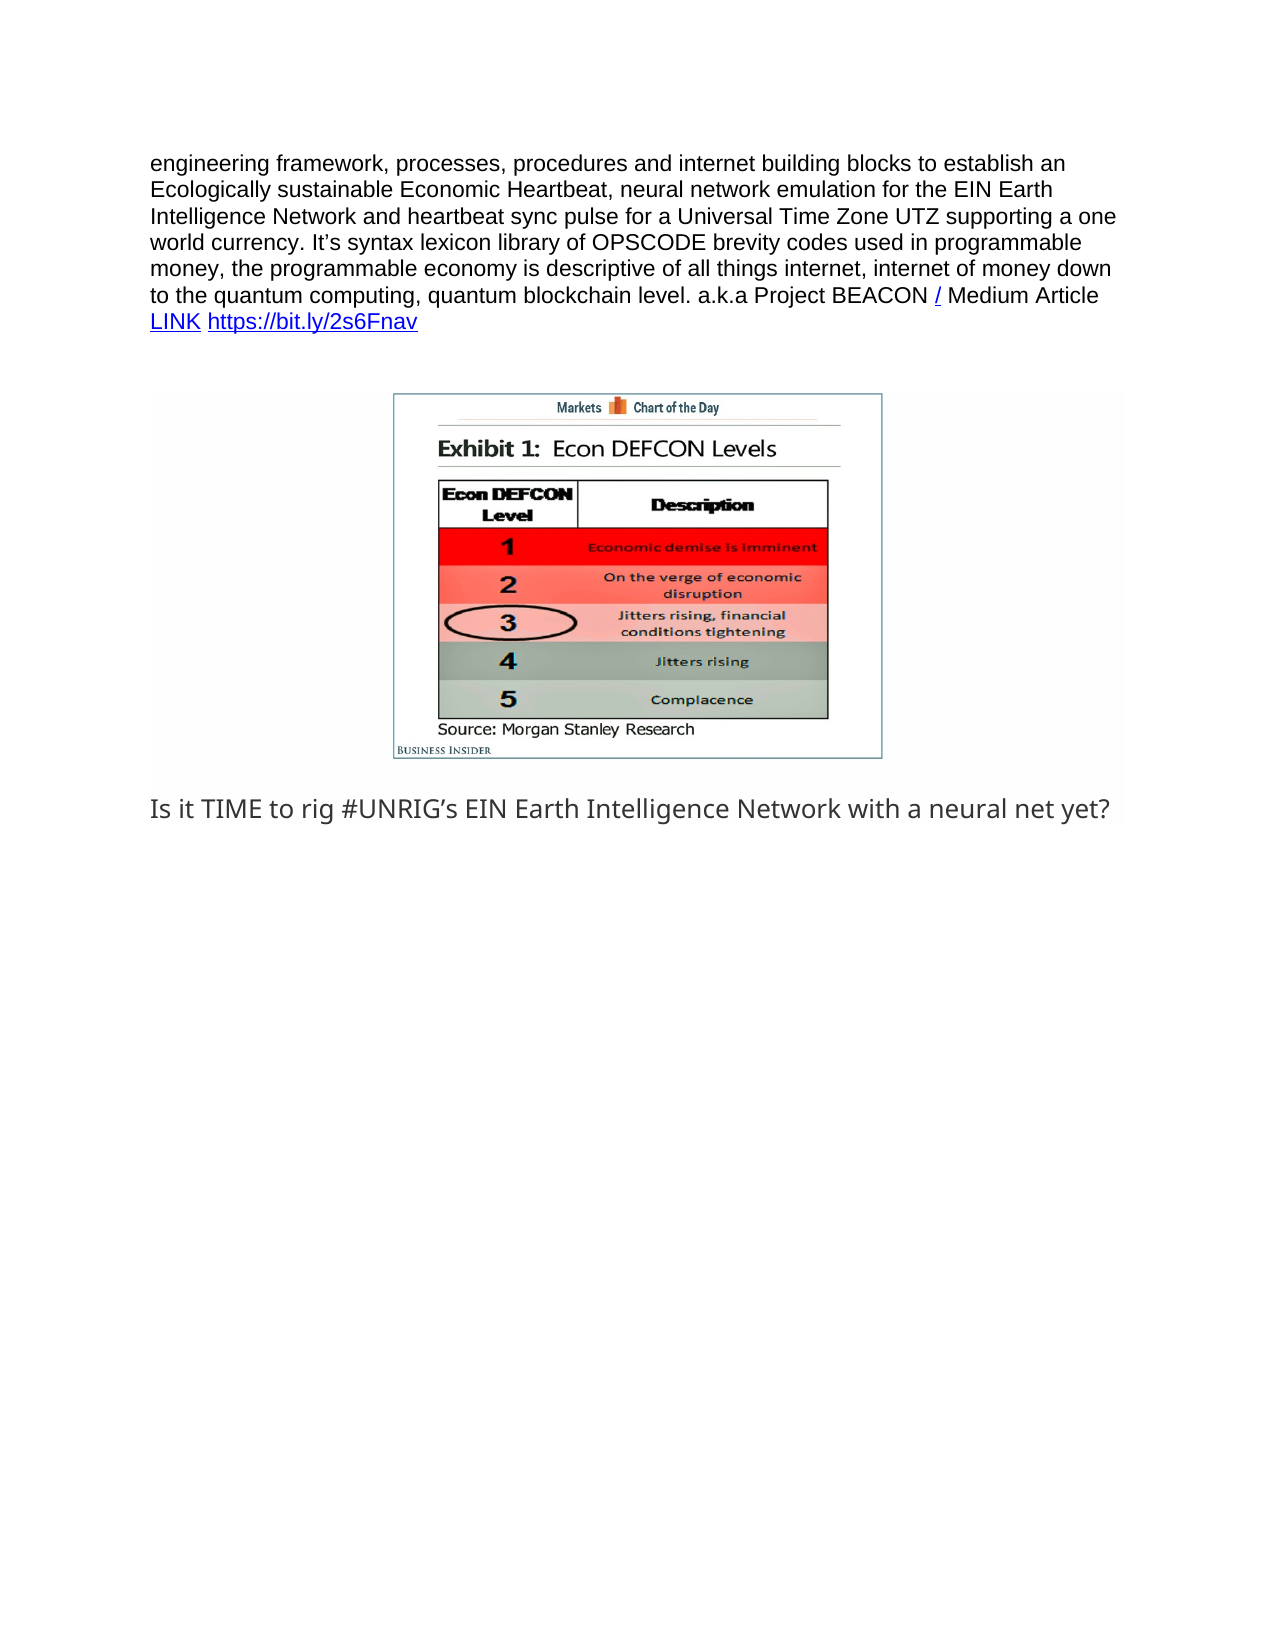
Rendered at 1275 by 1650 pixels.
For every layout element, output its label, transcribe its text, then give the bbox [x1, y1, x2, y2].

picture [389, 390, 886, 762]
text Is it TIME to rig #UNRIG’s EIN Earth Intelligence Network with a neural net yet? [150, 791, 1125, 826]
